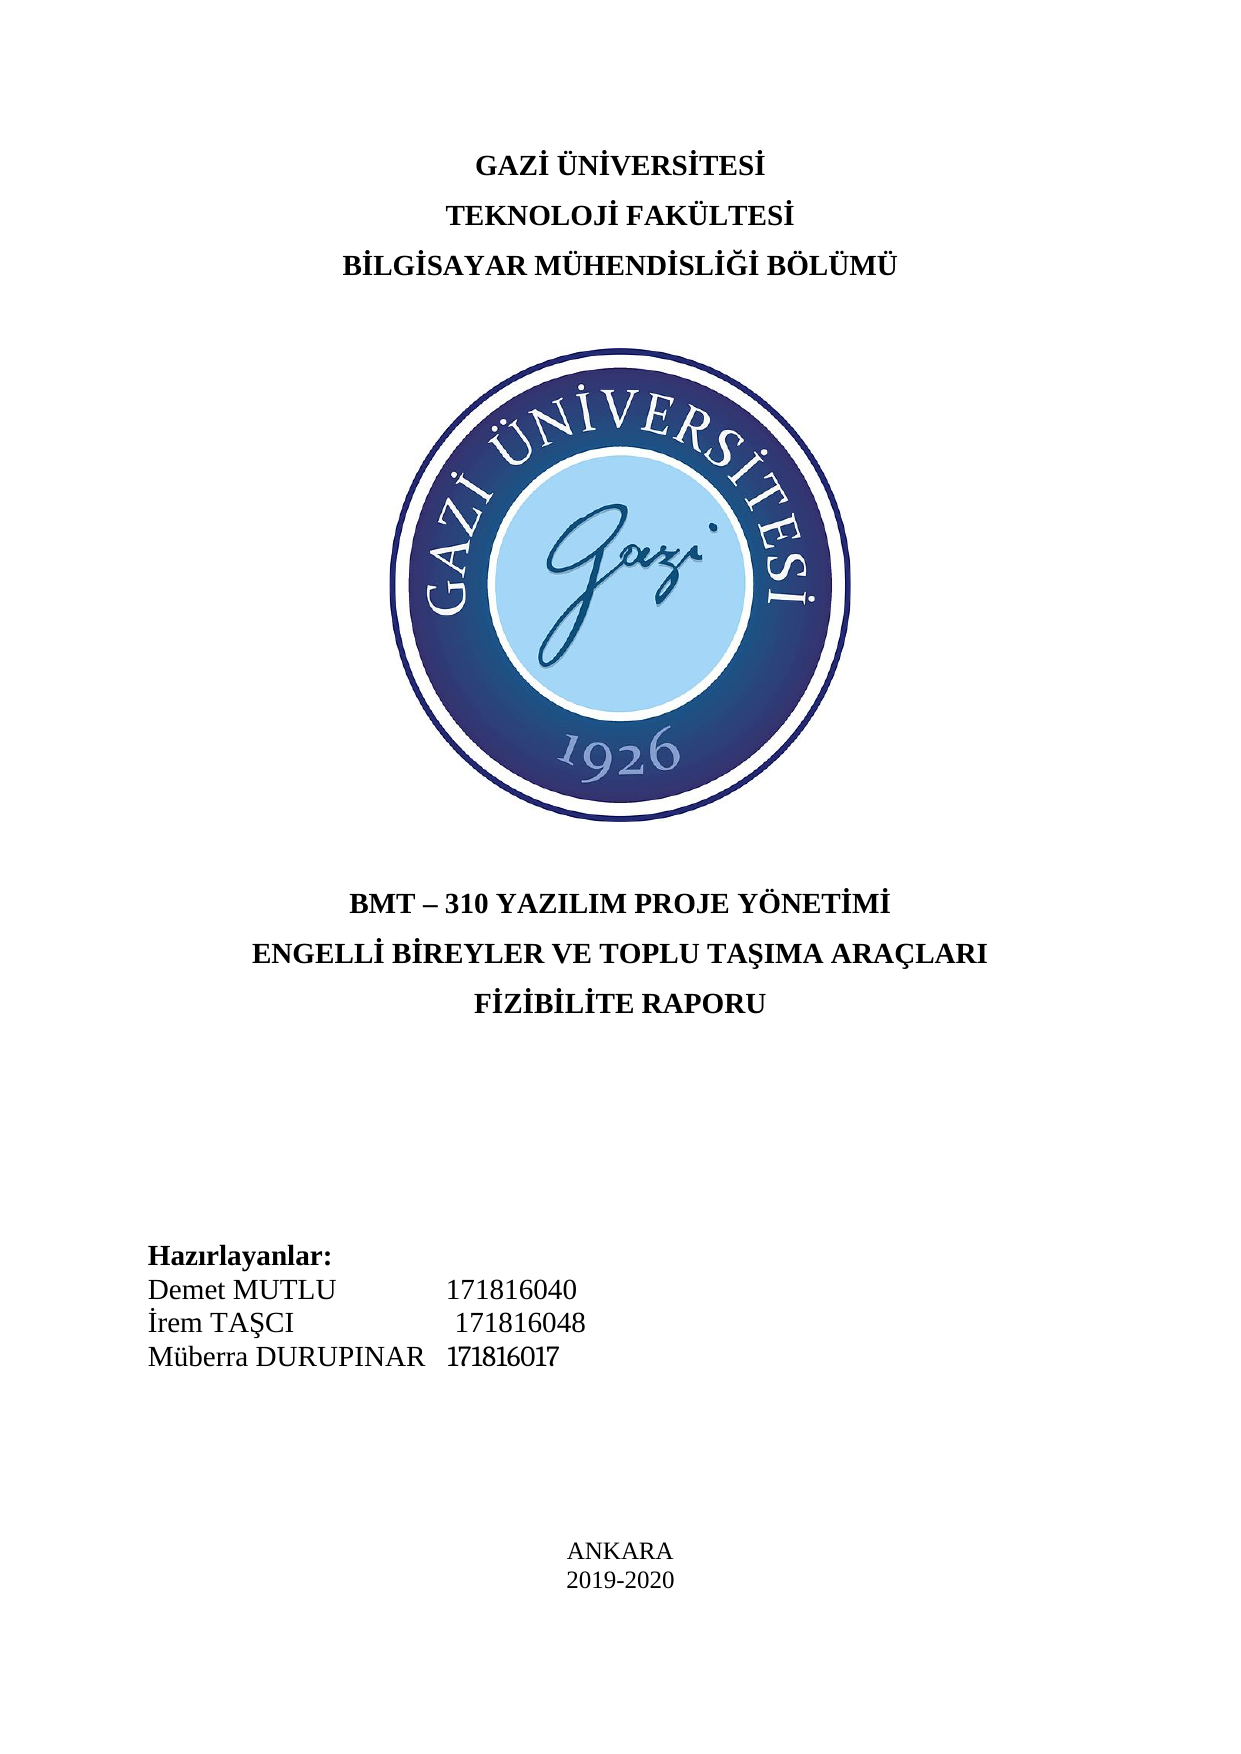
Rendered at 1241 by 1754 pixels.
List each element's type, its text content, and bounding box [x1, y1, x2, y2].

text BİLGİSAYAR MÜHENDİSLİĞİ BÖLÜMÜ [148, 248, 1093, 282]
text TEKNOLOJİ FAKÜLTESİ [148, 198, 1093, 231]
text Hazırlayanlar: [148, 1238, 1093, 1272]
text FİZİBİLİTE RAPORU [148, 987, 1093, 1020]
picture [389, 348, 851, 822]
text Müberra DURUPINAR 171816017 [148, 1339, 1093, 1373]
text ENGELLİ BİREYLER VE TOPLU TAŞIMA ARAÇLARI [148, 936, 1093, 970]
text BMT – 310 YAZILIM PROJE YÖNETİMİ [148, 886, 1093, 919]
text 2019-2020 [148, 1565, 1093, 1594]
text ANKARA [148, 1536, 1093, 1565]
text GAZİ ÜNİVERSİTESİ [148, 148, 1093, 181]
text Demet MUTLU 171816040 [148, 1272, 1093, 1305]
text İrem TAŞCI 171816048 [148, 1305, 1093, 1339]
